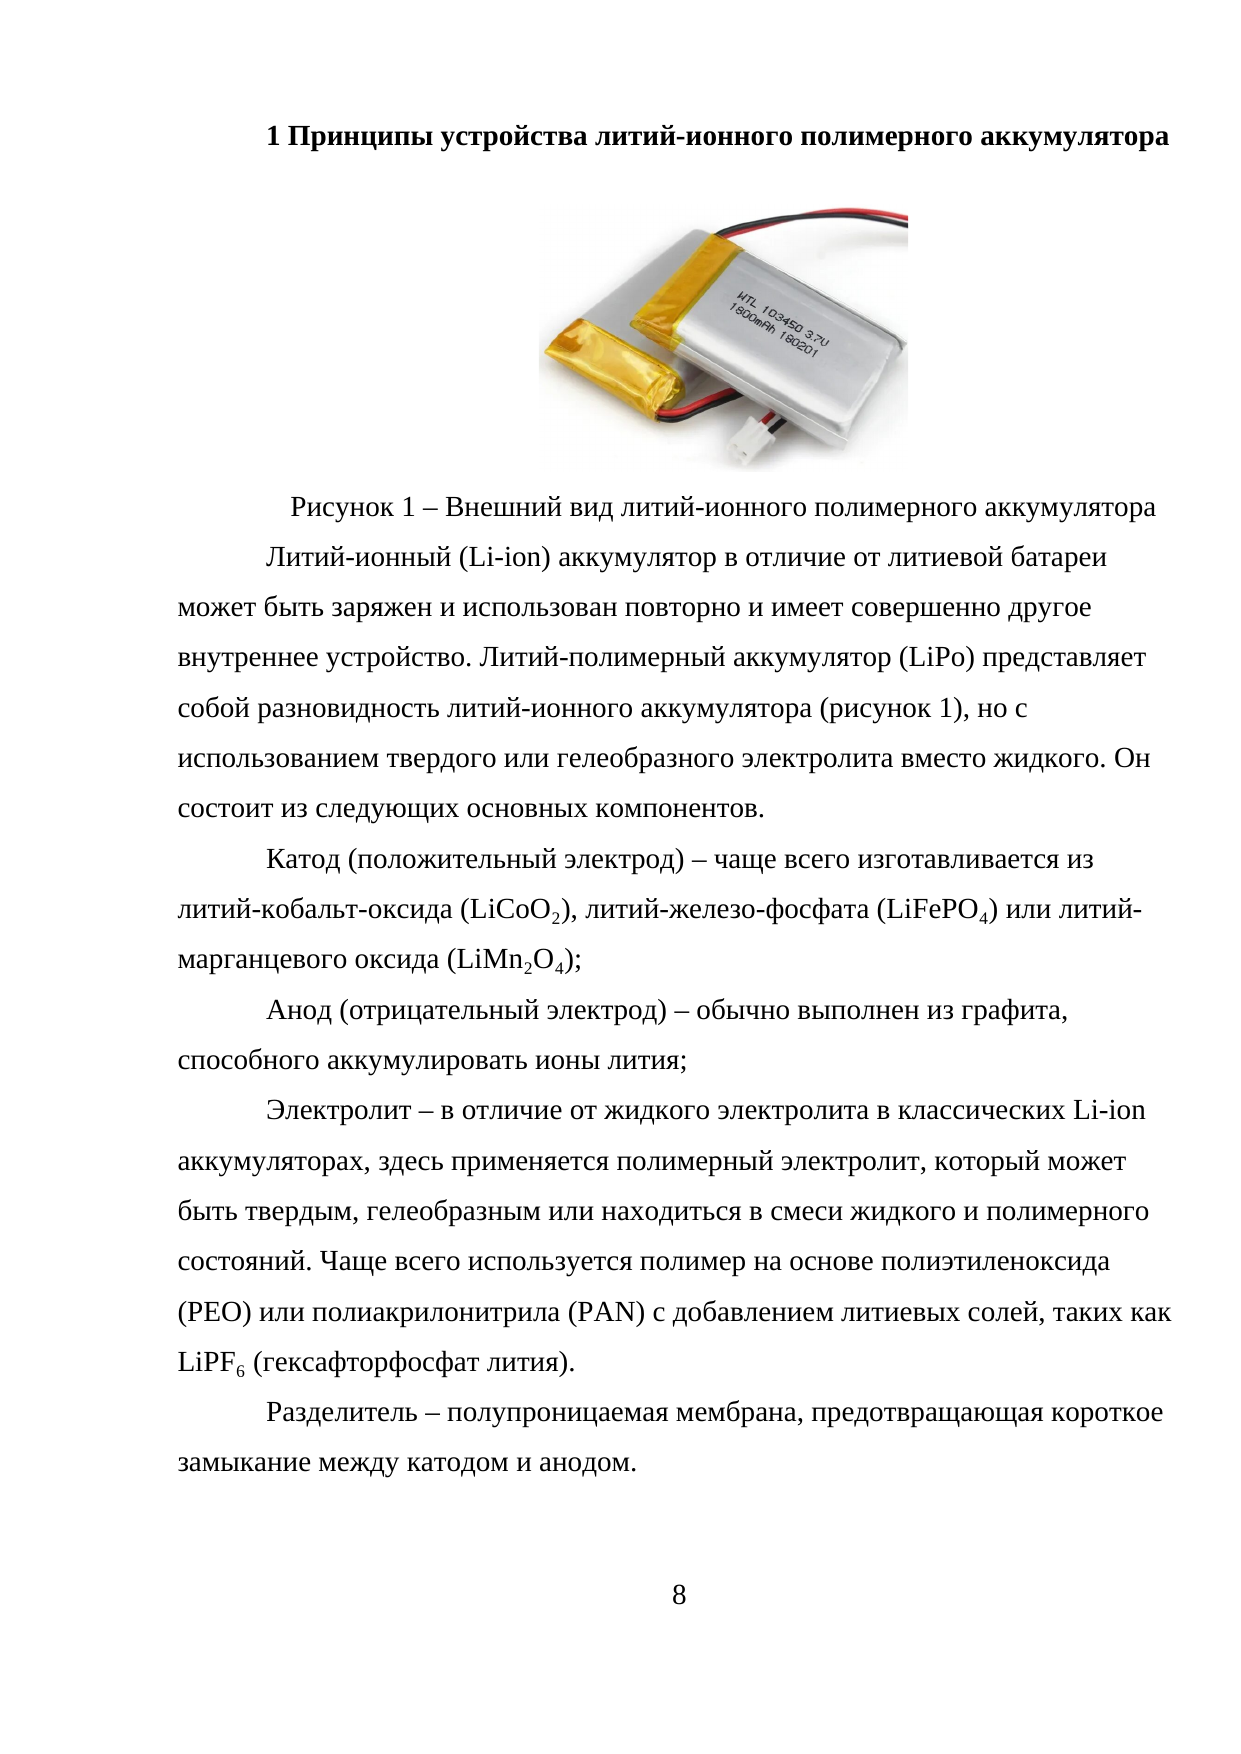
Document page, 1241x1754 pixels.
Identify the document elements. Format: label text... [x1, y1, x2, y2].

text Анод (отрицательный электрод) – обычно выполнен из графита, способного аккумулировать ионы лития; [177, 992, 1181, 1076]
subtitle 1 Принципы устройства литий-ионного полимерного аккумулятора [177, 118, 1181, 152]
text Литий-ионный (Li-ion) аккумулятор в отличие от литиевой батареи может быть заряжен и использован повторно и имеет совершенно другое внутреннее устройство. Литий-полимерный аккумулятор (LiPo) представляет собой разновидность литий-ионного аккумулятора (рисунок 1), но с использованием твердого или гелеобразного электролита вместо жидкого. Он состоит из следующих основных компонентов. [177, 539, 1181, 824]
text Катод (положительный электрод) – чаще всего изготавливается из литий-кобальт-оксида (LiCoO₂), литий-железо-фосфата (LiFePO₄) или литий-марганцевого оксида (LiMn₂O₄); [177, 841, 1181, 975]
text Разделитель – полупроницаемая мембрана, предотвращающая короткое замыкание между катодом и анодом. [177, 1394, 1181, 1478]
text Рисунок 1 – Внешний вид литий-ионного полимерного аккумулятора [177, 489, 1181, 522]
text Электролит – в отличие от жидкого электролита в классических Li-ion аккумуляторах, здесь применяется полимерный электролит, который может быть твердым, гелеобразным или находиться в смеси жидкого и полимерного состояний. Чаще всего используется полимер на основе полиэтиленоксида (PEO) или полиакрилонитрила (PAN) с добавлением литиевых солей, таких как LiPF₆ (гексафторфосфат лития). [177, 1092, 1181, 1377]
picture [538, 204, 909, 472]
